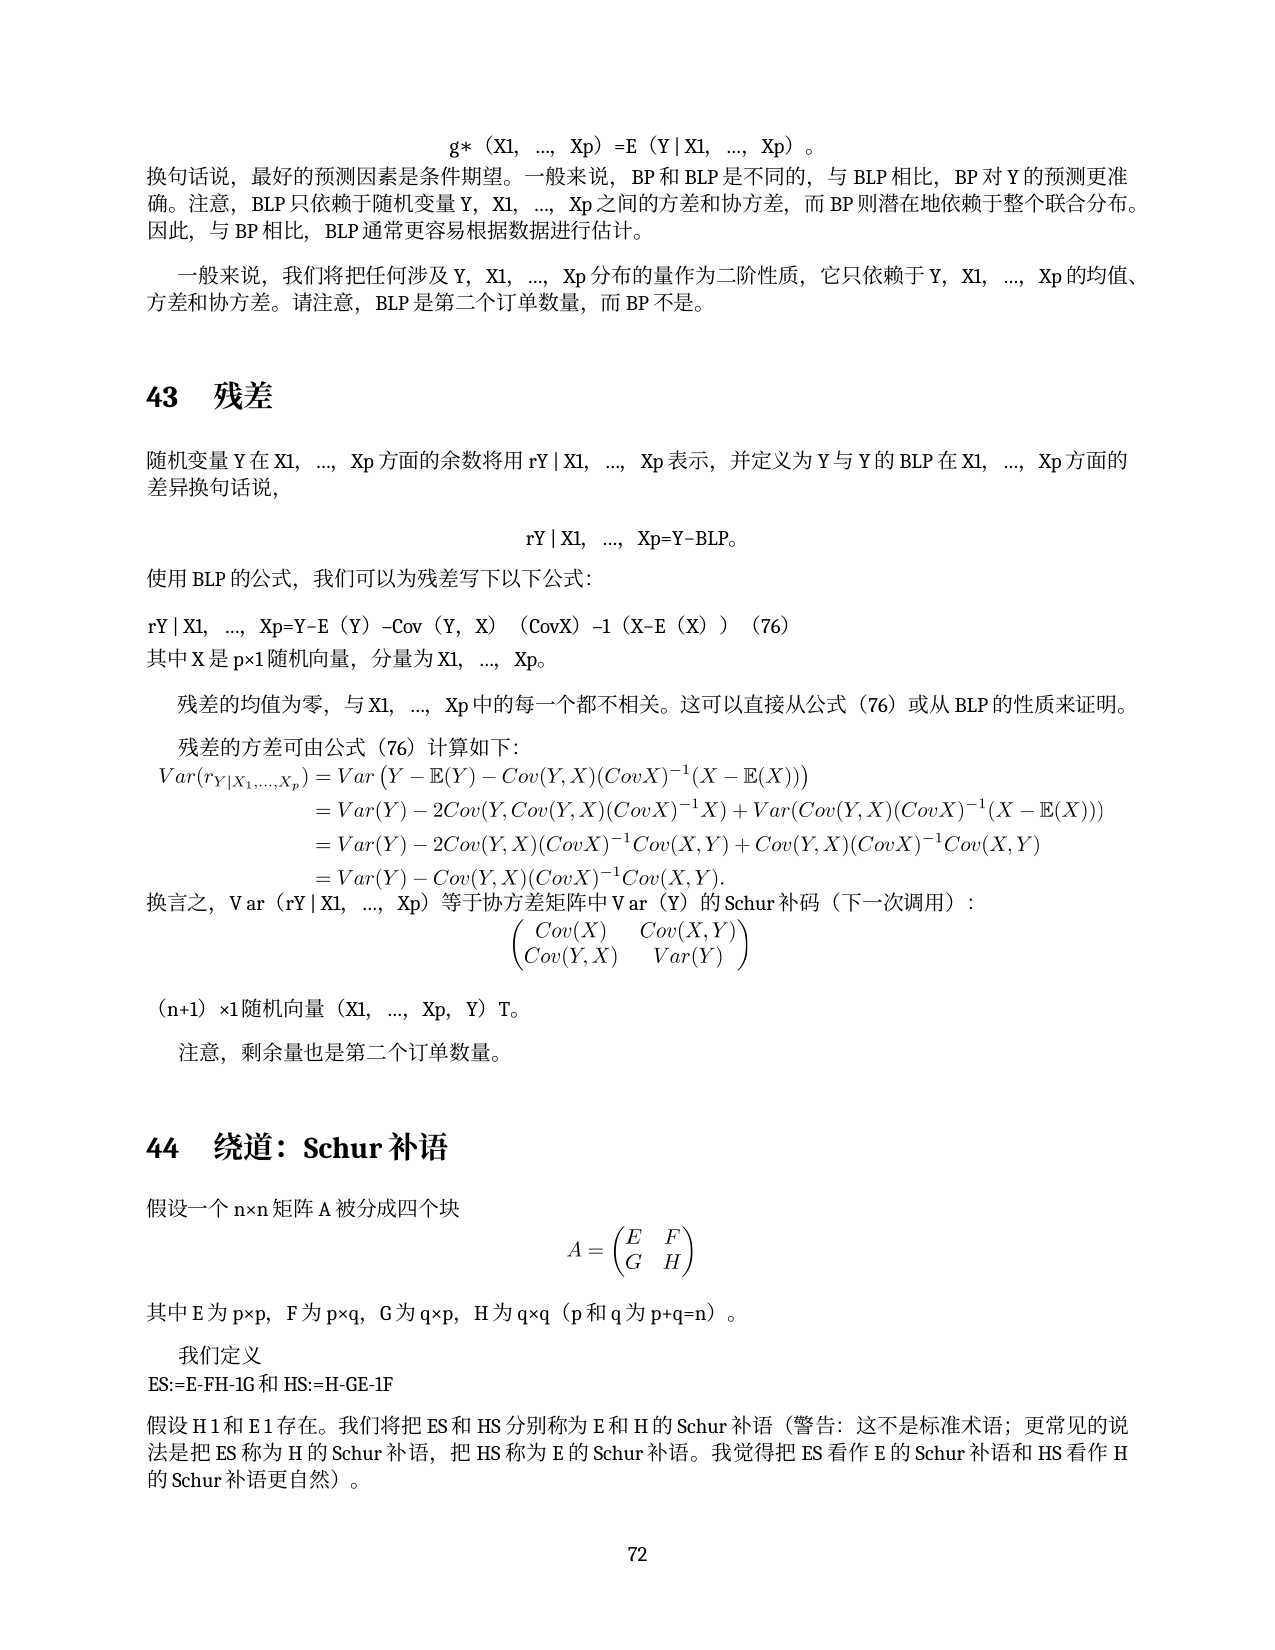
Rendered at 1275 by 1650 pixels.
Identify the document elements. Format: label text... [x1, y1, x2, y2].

text 注意，剩余量也是第二个订单数量。 [179, 1042, 1129, 1066]
text rY | X1，…，Xp=Y−E（Y）–Cov（Y，X）（CovX）–1（X−E（X））（76） [148, 614, 1239, 638]
text rY | X1，…，Xp=Y−BLP。 [198, 526, 1077, 550]
subtitle 残差 [146, 380, 1191, 415]
text 换句话说，最好的预测因素是条件期望。一般来说，BP和BLP是不同的，与BLP相比，BP对Y的预测更准确。注意，BLP只依赖于随机变量Y，X1，…，Xp之间的方差和协方差，而BP则潜在地依赖于整个联合分布。因此，与BP相比，BLP通常更容易根据数据进行估计。 [146, 165, 1129, 243]
text 换言之，V ar（rY | X1，…，Xp）等于协方差矩阵中V ar（Y）的Schur补码（下一次调用）： [146, 892, 1129, 916]
text 残差的均值为零，与X1，…，Xp中的每一个都不相关。这可以直接从公式（76）或从BLP的性质来证明。 [146, 694, 1129, 718]
text 随机变量Y在X1，…，Xp方面的余数将用rY | X1，…，Xp表示，并定义为Y与Y的BLP在X1，…，Xp方面的差异换句话说， [146, 449, 1129, 500]
text 使用BLP的公式，我们可以为残差写下以下公式： [146, 567, 1129, 591]
picture [512, 919, 748, 971]
text 一般来说，我们将把任何涉及Y，X1，…，Xp分布的量作为二阶性质，它只依赖于Y，X1，…，Xp的均值、方差和协方差。请注意，BLP是第二个订单数量，而BP不是。 [146, 265, 1129, 316]
text 其中X是p×1随机向量，分量为X1，…，Xp。 [146, 647, 1129, 671]
picture [158, 763, 1103, 890]
picture [566, 1225, 693, 1277]
text 其中E为p×p，F为p×q，G为q×p，H为q×q（p和q为p+q=n）。 [146, 1302, 1129, 1326]
text 假设一个n×n矩阵A被分成四个块 [146, 1198, 1129, 1222]
text ES:=E-FH-1G和HS:=H-GE-1F [148, 1372, 1239, 1396]
text g∗（X1，…，Xp）=E（Y | X1，…，Xp）。 [200, 135, 1075, 159]
subtitle 绕道：Schur补语 [146, 1131, 1191, 1166]
text 我们定义 [179, 1345, 1129, 1369]
text 残差的方差可由公式（76）计算如下： [179, 736, 1129, 760]
text （n+1）×1随机向量（X1，…，Xp，Y）T。 [146, 998, 1129, 1022]
text 假设H 1和E 1存在。我们将把ES和HS分别称为E和H的Schur补语（警告：这不是标准术语；更常见的说法是把ES称为H的Schur补语，把HS称为E的Schur补语。我觉得把ES看作E的Schur补语和HS看作H的Schur补语更自然）。 [146, 1415, 1129, 1493]
